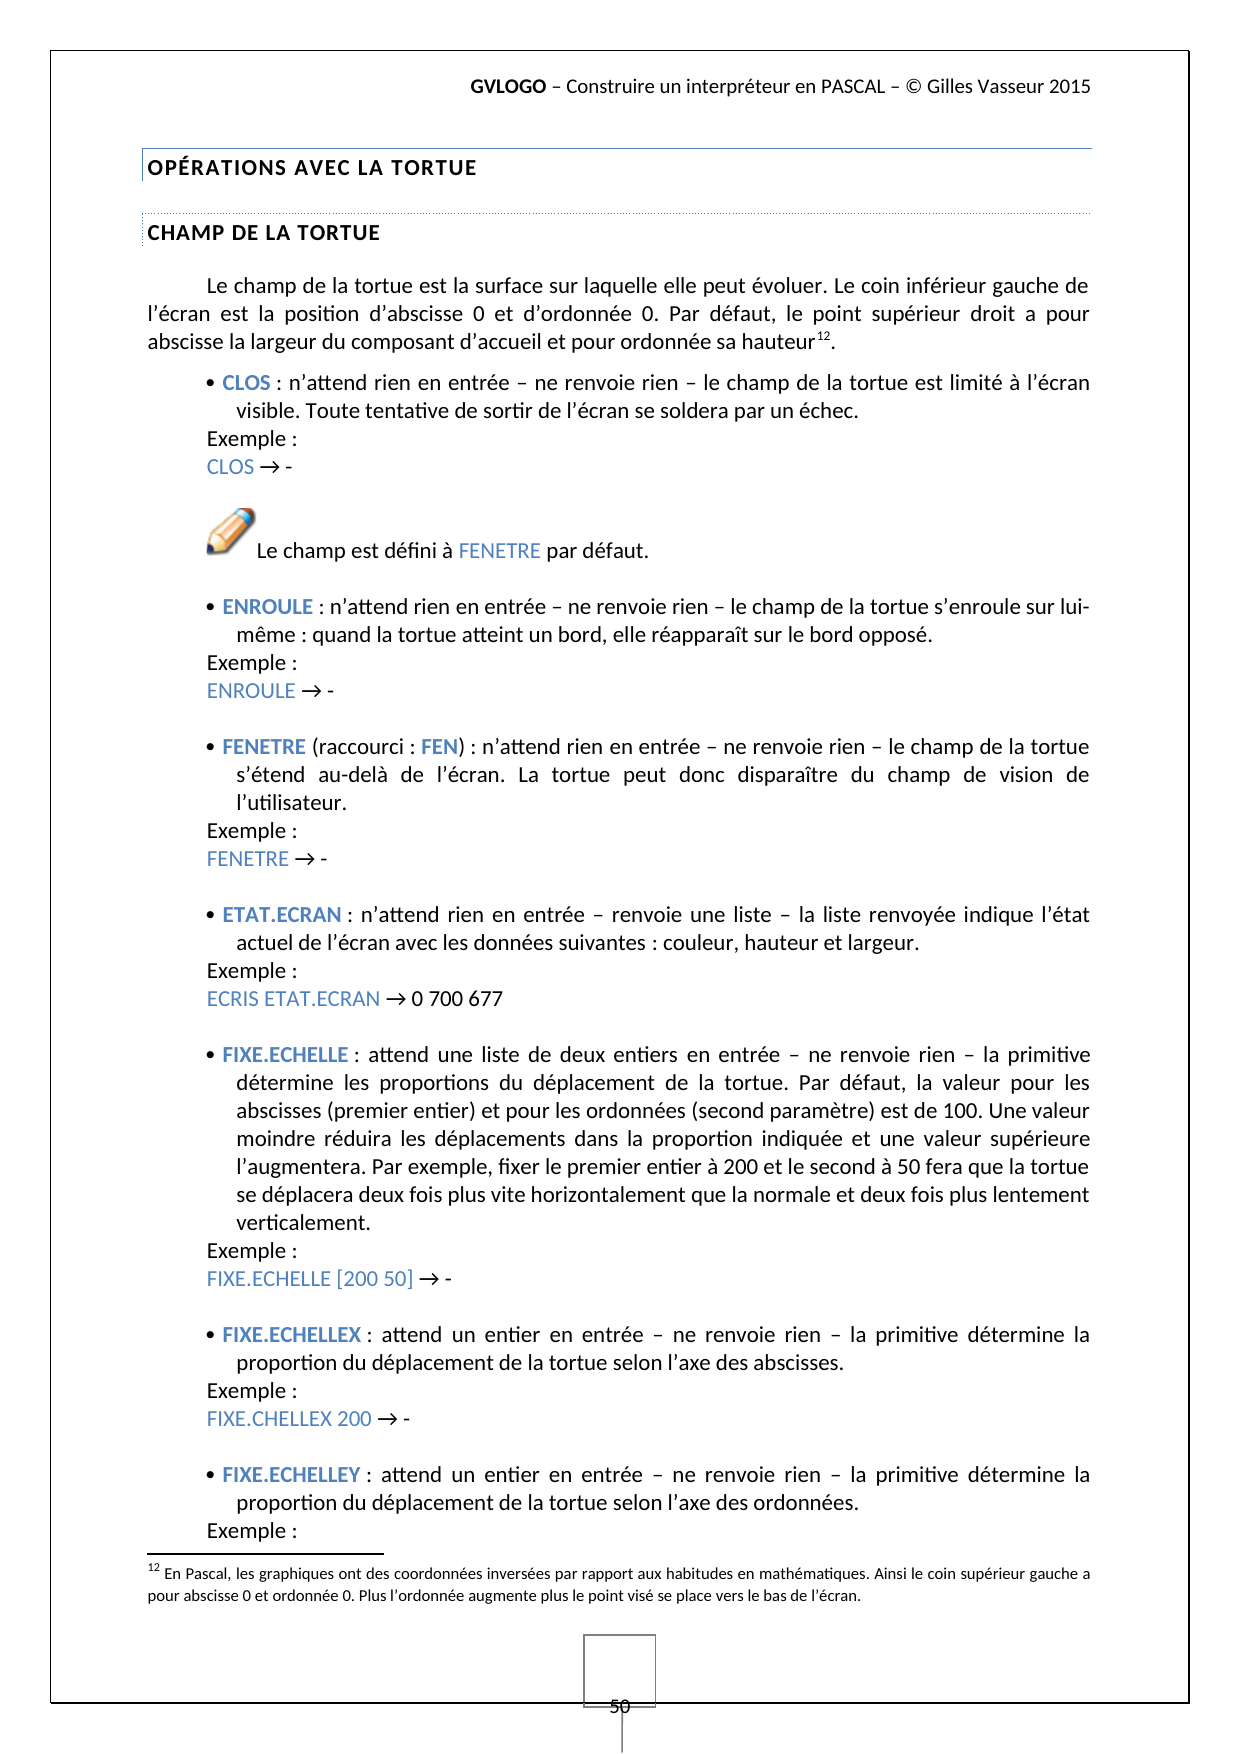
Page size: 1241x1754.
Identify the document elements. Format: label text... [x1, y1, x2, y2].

text ECRIS ETAT.ECRAN → 0 700 677 [147, 984, 1092, 1012]
text FIXE.ECHELLE [200 50] → - [147, 1264, 1092, 1292]
text Exemple : [147, 648, 1092, 676]
list FIXE.ECHELLEX : attend un entier en entrée – ne renvoie rien – la primitive détermine la proportion du déplacement de la tortue selon l’axe des abscisses. [207, 1320, 1092, 1376]
list FIXE.ECHELLE : attend une liste de deux entiers en entrée – ne renvoie rien – la primitive détermine les proportions du déplacement de la tortue. Par défaut, la valeur pour les abscisses (premier entier) et pour les ordonnées (second paramètre) est de 100. Une valeur moindre réduira les déplacements dans la proportion indiquée et une valeur supérieure l’augmentera. Par exemple, fixer le premier entier à 200 et le second à 50 fera que la tortue se déplacera deux fois plus vite horizontalement que la normale et deux fois plus lentement verticalement. [207, 1040, 1092, 1236]
text Le champ de la tortue est la surface sur laquelle elle peut évoluer. Le coin inférieur gauche de l’écran est la position d’abscisse 0 et d’ordonnée 0. Par défaut, le point supérieur droit a pour abscisse la largeur du composant d’accueil et pour ordonnée sa hauteur. [147, 271, 1092, 355]
subtitle Opérations avec la tortue [143, 149, 1092, 181]
subtitle Champ de la tortue [142, 213, 1092, 246]
text Exemple : [147, 424, 1092, 452]
picture [206, 508, 257, 558]
list FENETRE (raccourci : FEN) : n’attend rien en entrée – ne renvoie rien – le champ de la tortue s’étend au-delà de l’écran. La tortue peut donc disparaître du champ de vision de l’utilisateur. [207, 732, 1092, 816]
text ENROULE → - [147, 676, 1092, 704]
text CLOS → - [147, 452, 1092, 480]
text Exemple : [147, 1376, 1092, 1404]
text FIXE.CHELLEX 200 → - [147, 1404, 1092, 1432]
list ETAT.ECRAN : n’attend rien en entrée – renvoie une liste – la liste renvoyée indique l’état actuel de l’écran avec les données suivantes : couleur, hauteur et largeur. [207, 900, 1092, 956]
text Exemple : [147, 1236, 1092, 1264]
text Exemple : [147, 956, 1092, 984]
list ENROULE : n’attend rien en entrée – ne renvoie rien – le champ de la tortue s’enroule sur lui-même : quand la tortue atteint un bord, elle réapparaît sur le bord opposé. [207, 592, 1092, 648]
text Le champ est défini à FENETRE par défaut. [147, 508, 1092, 564]
text Exemple : [147, 816, 1092, 844]
text FENETRE → - [147, 844, 1092, 872]
list FIXE.ECHELLEY : attend un entier en entrée – ne renvoie rien – la primitive détermine la proportion du déplacement de la tortue selon l’axe des ordonnées. [207, 1460, 1092, 1516]
list CLOS : n’attend rien en entrée – ne renvoie rien – le champ de la tortue est limité à l’écran visible. Toute tentative de sortir de l’écran se soldera par un échec. [207, 368, 1092, 424]
text Exemple : [147, 1516, 1092, 1544]
